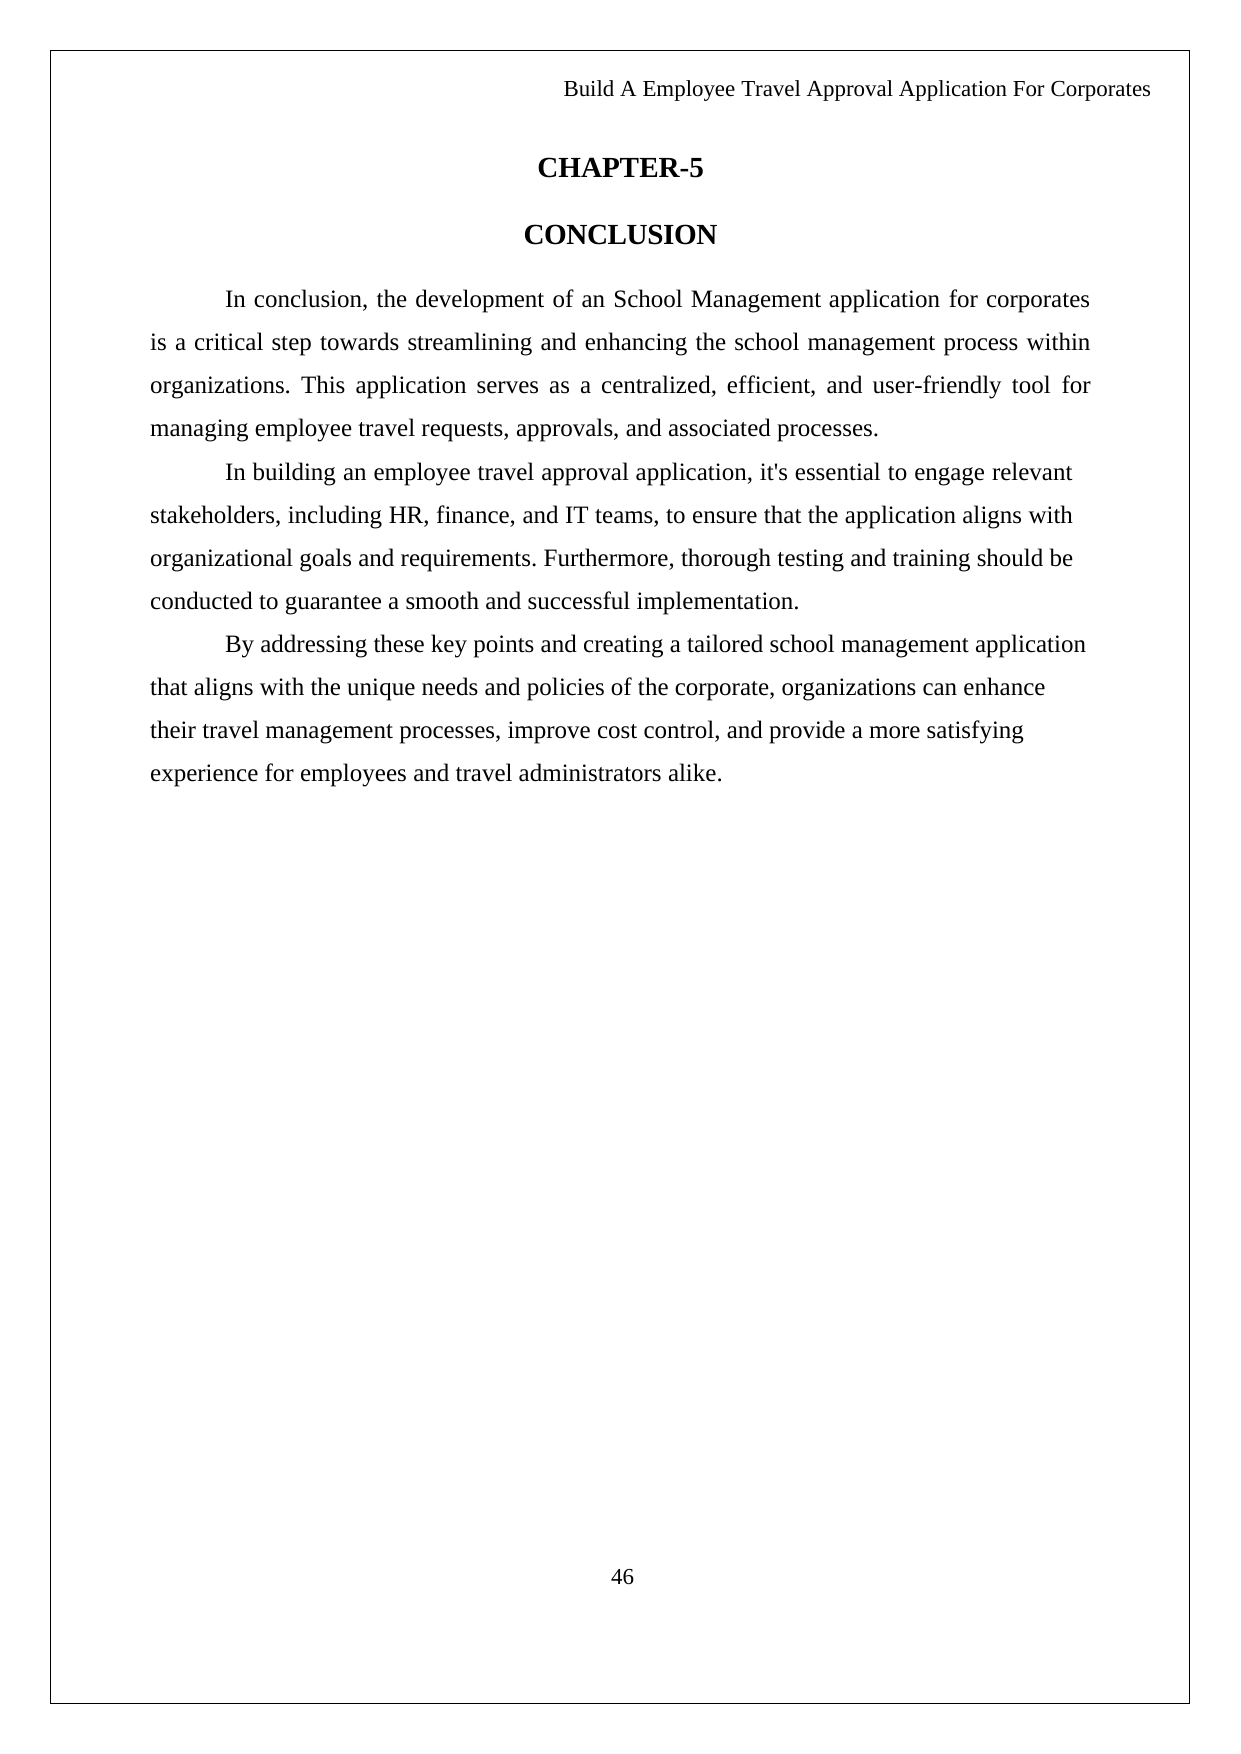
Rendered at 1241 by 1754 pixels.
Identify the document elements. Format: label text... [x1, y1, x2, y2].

text By addressing these key points and creating a tailored school management application that aligns with the unique needs and policies of the corporate, organizations can enhance their travel management processes, improve cost control, and provide a more satisfying experience for employees and travel administrators alike. [150, 629, 1088, 787]
text In conclusion, the development of an School Management application for corporates is a critical step towards streamlining and enhancing the school management process within organizations. This application serves as a centralized, efficient, and user-friendly tool for managing employee travel requests, approvals, and associated processes. [150, 284, 1091, 442]
subtitle CHAPTER-5 CONCLUSION [523, 150, 718, 251]
text In building an employee travel approval application, it's essential to engage relevant stakeholders, including HR, finance, and IT teams, to ensure that the application aligns with organizational goals and requirements. Furthermore, thorough testing and training should be conducted to guarantee a smooth and successful implementation. [150, 457, 1074, 615]
